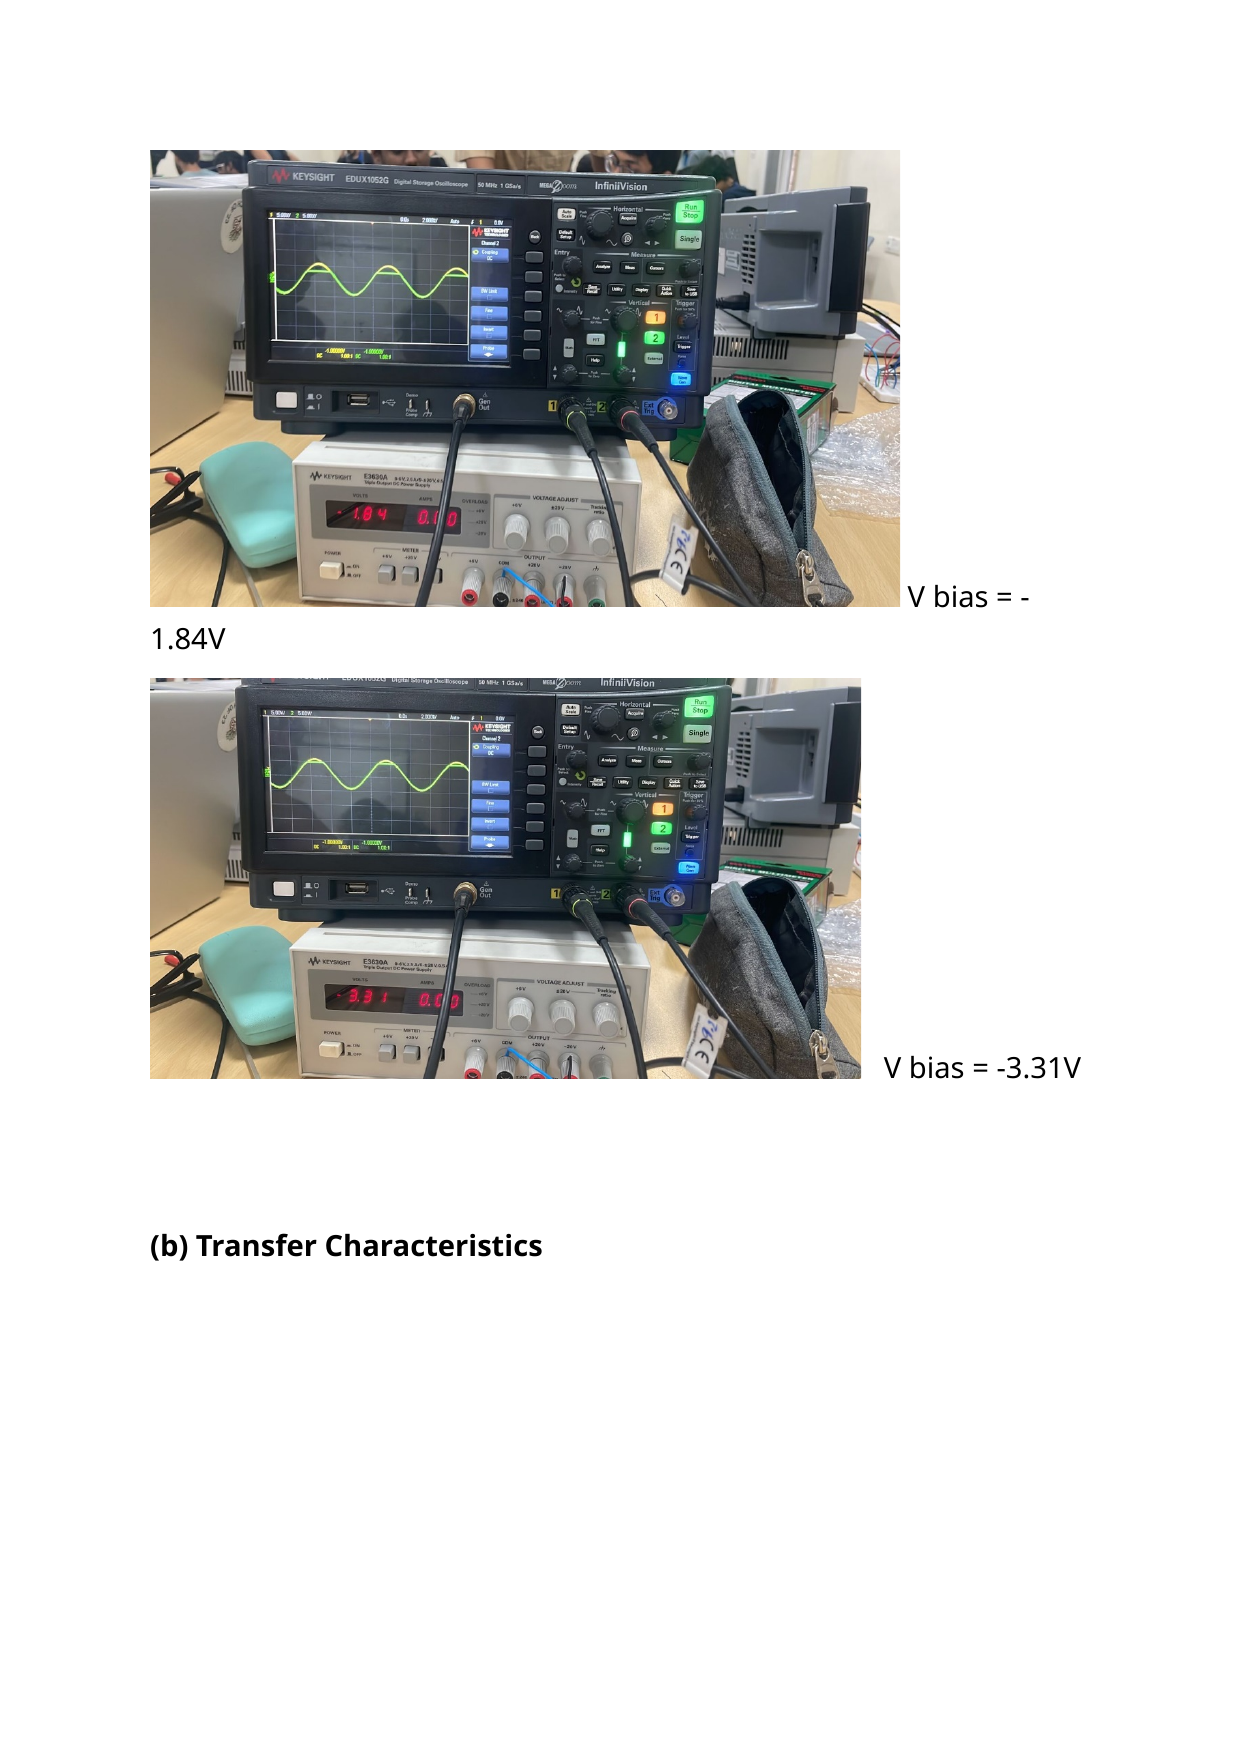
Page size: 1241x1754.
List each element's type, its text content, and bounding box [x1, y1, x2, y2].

picture [150, 150, 901, 607]
picture [150, 678, 862, 1079]
text (b) Transfer Characteristics [150, 1225, 1090, 1265]
